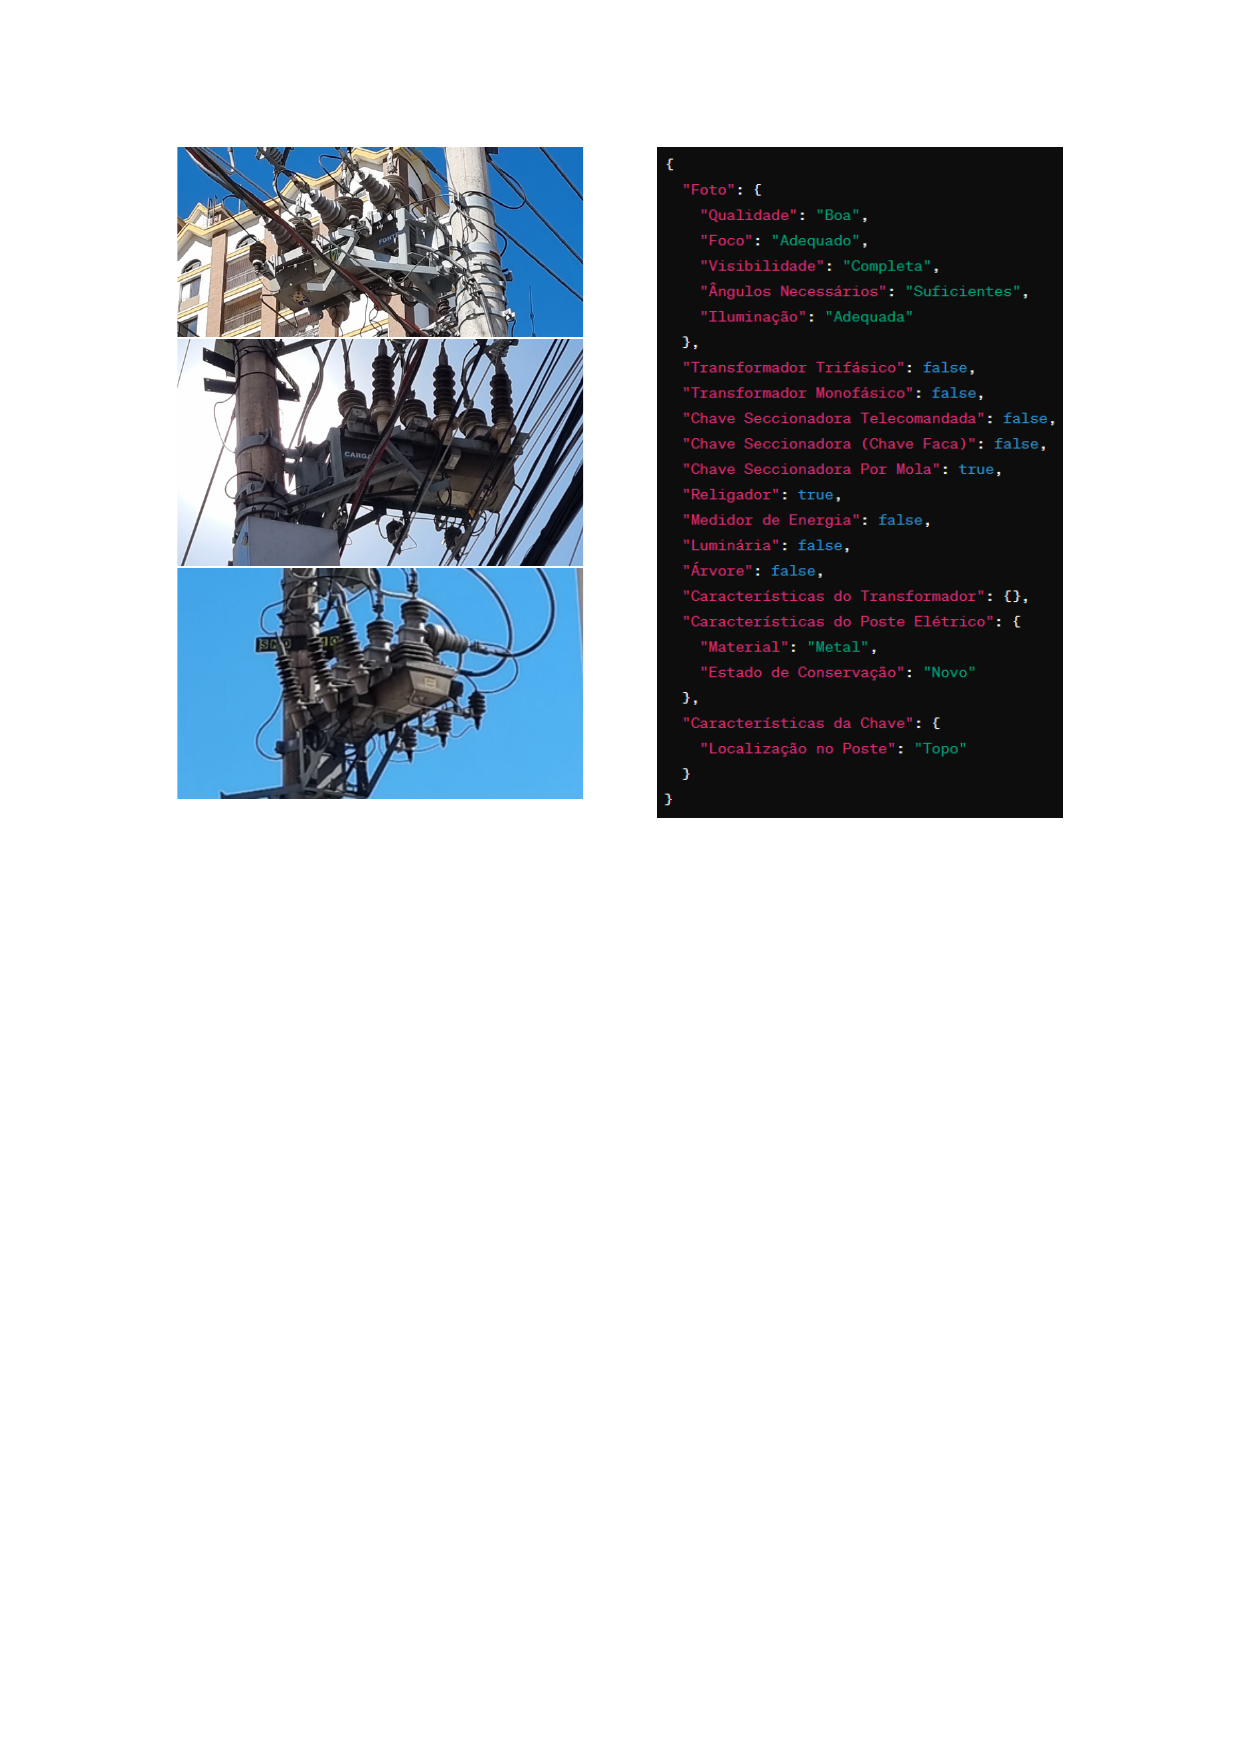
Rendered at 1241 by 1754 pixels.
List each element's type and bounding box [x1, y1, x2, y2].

picture [657, 147, 1063, 818]
picture [177, 339, 584, 566]
picture [177, 568, 584, 799]
picture [177, 147, 584, 337]
